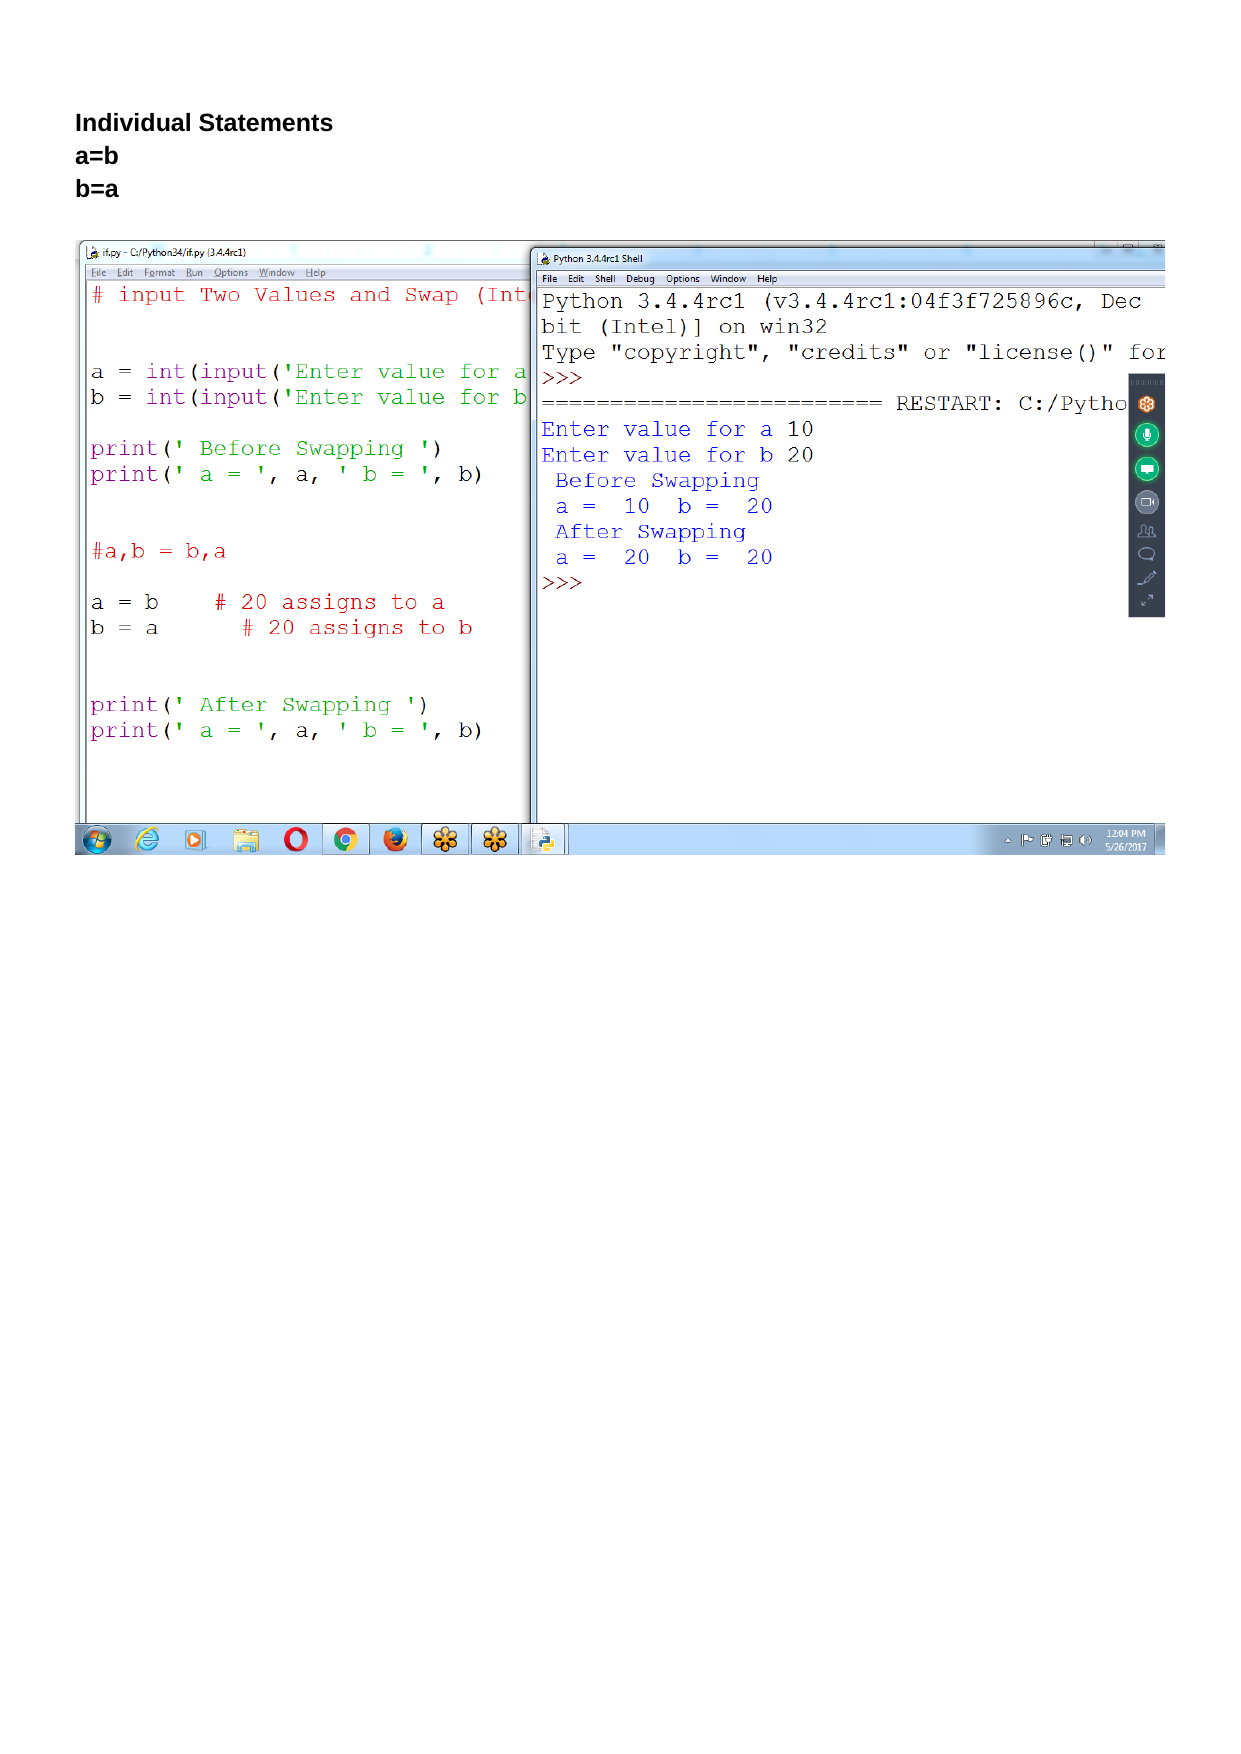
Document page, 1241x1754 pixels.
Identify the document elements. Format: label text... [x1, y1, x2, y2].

text Individual Statements [75, 108, 1165, 137]
text b=a [75, 174, 1165, 203]
text a=b [75, 141, 1165, 170]
picture [75, 240, 1166, 855]
